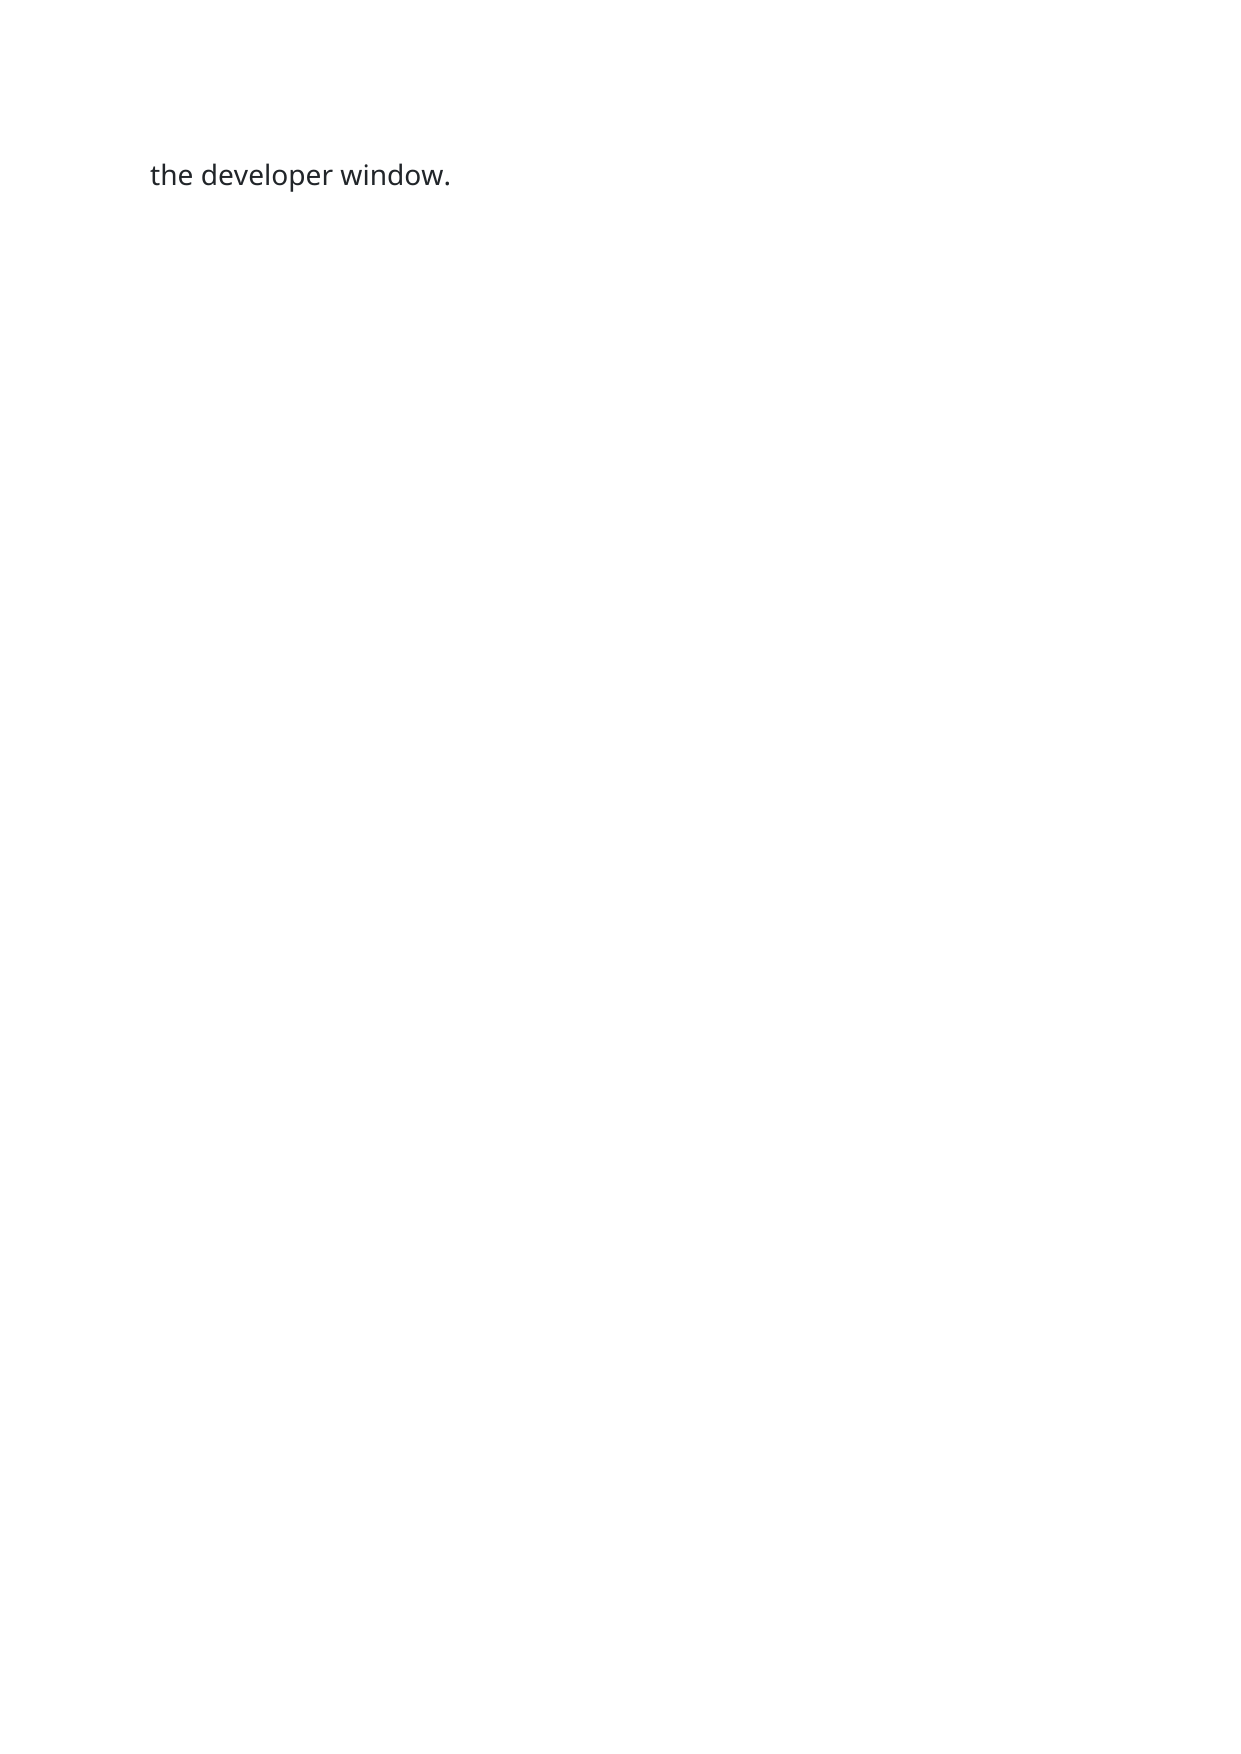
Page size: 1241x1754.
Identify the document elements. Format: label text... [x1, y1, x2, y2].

text Step 1: To open the console in Firefox, use this keyboard shortcut: Cmd + Option +K (on a Mac) or Ctrl +Shift +J (on Windows). As an alternative, you can right-click on the webpage and click "Inspect Element" to show the developer window. [150, 150, 1090, 194]
